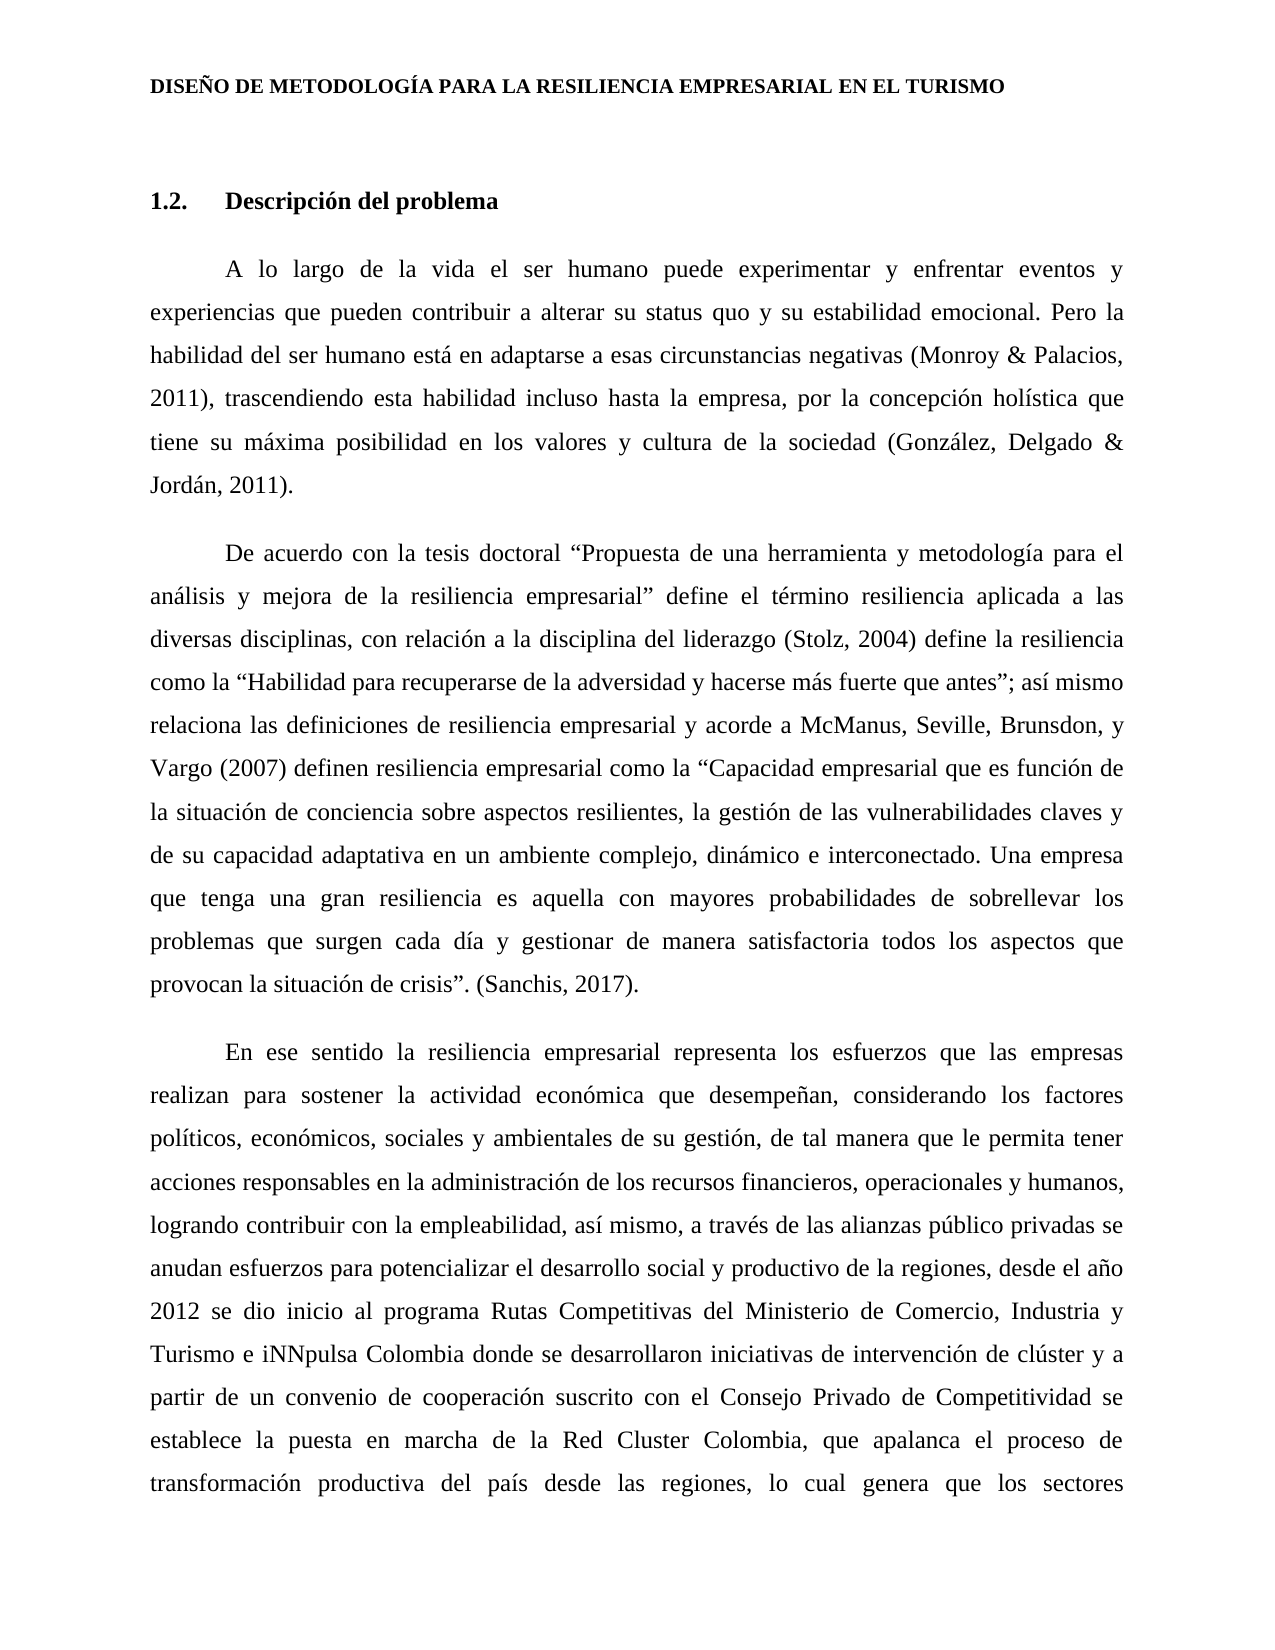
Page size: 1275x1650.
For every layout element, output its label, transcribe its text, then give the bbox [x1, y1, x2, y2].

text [150, 1037, 1125, 1497]
text A lo largo de la vida el ser humano puede experimentar y enfrentar eventos y experiencias que pueden contribuir a alterar su status quo y su estabilidad emocional. Pero la habilidad del ser humano está en adaptarse a esas circunstancias negativas (Monroy & Palacios, 2011), trascendiendo esta habilidad incluso hasta la empresa, por la concepción holística que tiene su máxima posibilidad en los valores y cultura de la sociedad (González, Delgado & Jordán, 2011). [150, 254, 1125, 498]
text De acuerdo con la tesis doctoral “Propuesta de una herramienta y metodología para el análisis y mejora de la resiliencia empresarial” define el término resiliencia aplicada a las diversas disciplinas, con relación a la disciplina del liderazgo (Stolz, 2004) define la resiliencia como la “Habilidad para recuperarse de la adversidad y hacerse más fuerte que antes”; así mismo relaciona las definiciones de resiliencia empresarial y acorde a McManus, Seville, Brunsdon, y Vargo (2007) definen resiliencia empresarial como la “Capacidad empresarial que es función de la situación de conciencia sobre aspectos resilientes, la gestión de las vulnerabilidades claves y de su capacidad adaptativa en un ambiente complejo, dinámico e interconectado. Una empresa que tenga una gran resiliencia es aquella con mayores probabilidades de sobrellevar los problemas que surgen cada día y gestionar de manera satisfactoria todos los aspectos que provocan la situación de crisis”. (Sanchis, 2017). [150, 538, 1125, 998]
list Descripción del problema [150, 186, 1125, 215]
